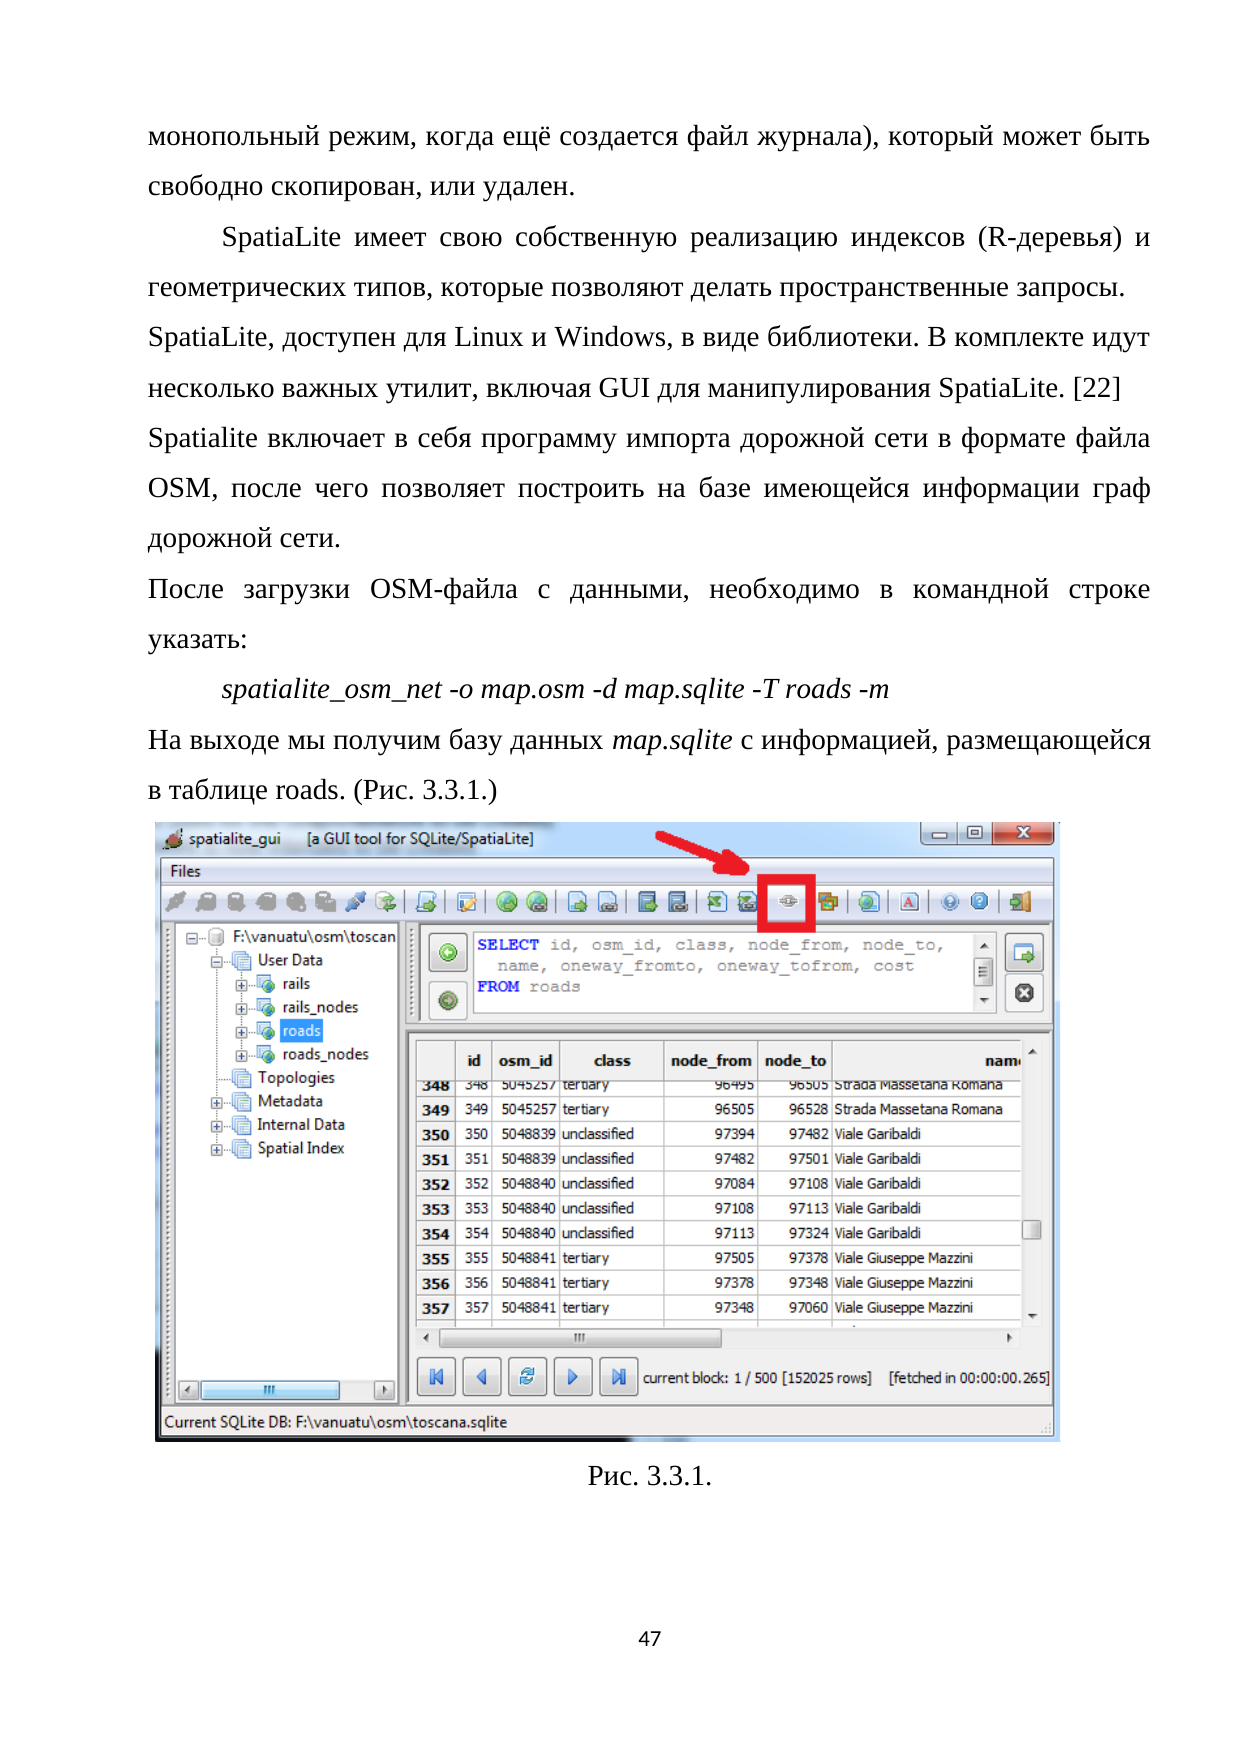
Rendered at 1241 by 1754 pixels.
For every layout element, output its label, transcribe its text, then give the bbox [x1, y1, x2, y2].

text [148, 118, 1152, 202]
text После загрузки OSM-файла с данными, необходимо в командной строке указать: [148, 571, 1152, 655]
text spatialite_osm_net -o map.osm -d map.sqlite -T roads -m [148, 672, 1152, 705]
text SpatiaLite, доступен для Linux и Windows, в виде библиотеки. В комплекте идут несколько важных утилит, включая GUI для манипулирования SpatiaLite. [22] [148, 319, 1152, 403]
text SpatiaLite имеет свою собственную реализацию индексов (R-деревья) и геометрических типов, которые позволяют делать пространственные запросы. [148, 219, 1152, 303]
text Рис. 3.3.1. [148, 1458, 1152, 1492]
picture [155, 822, 1061, 1442]
text На выходе мы получим базу данных map.sqlite с информацией, размещающейся в таблице roads. (Рис. 3.3.1.) [148, 722, 1152, 806]
text Spatialite включает в себя программу импорта дорожной сети в формате файла OSM, после чего позволяет построить на базе имеющейся информации граф дорожной сети. [148, 420, 1152, 554]
